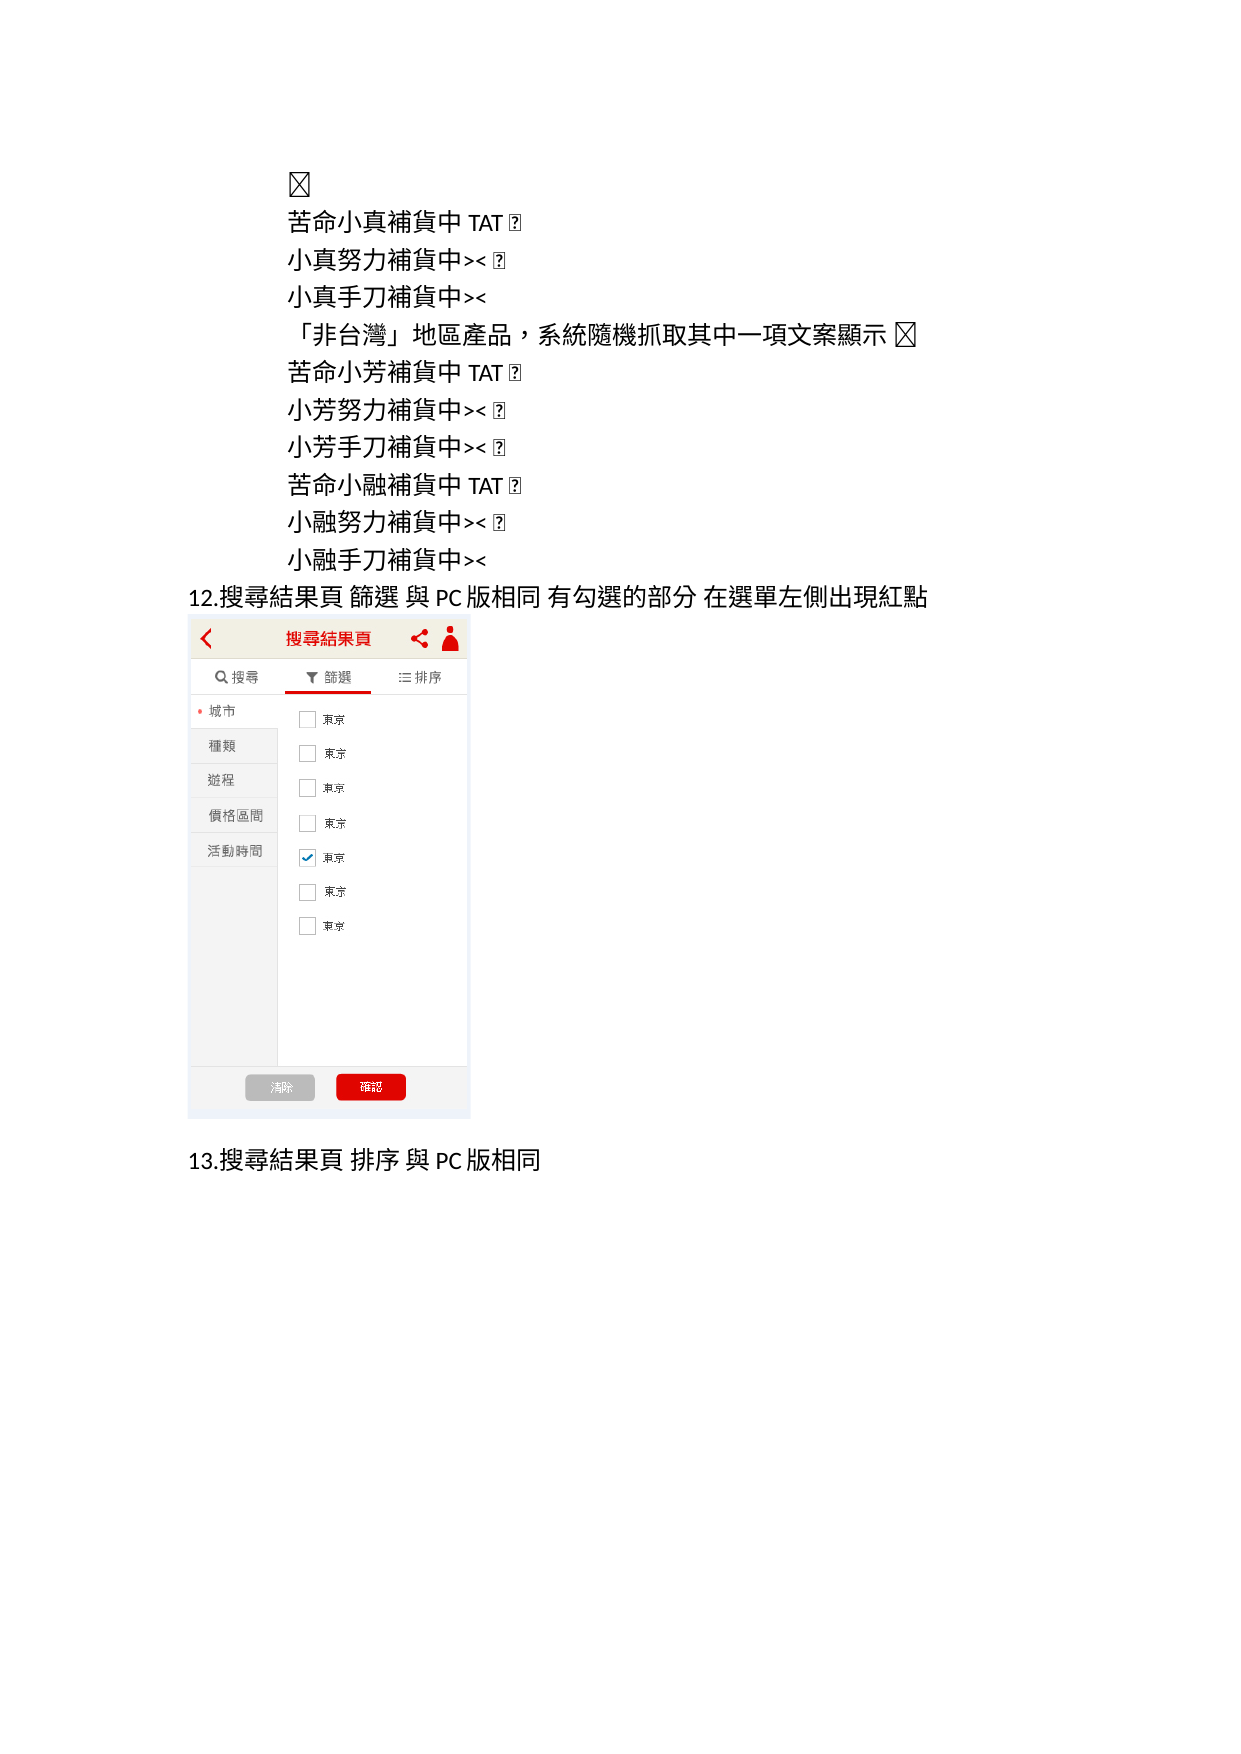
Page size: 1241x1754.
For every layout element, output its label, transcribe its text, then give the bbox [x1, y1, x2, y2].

text 13.搜尋結果頁 排序 與PC版相同 [187, 1139, 1053, 1177]
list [287, 164, 1053, 202]
list 「非台灣」地區產品，系統隨機抓取其中一項文案顯示  [287, 314, 1053, 352]
list 小真手刀補貨中>< [287, 277, 1053, 314]
list 苦命小真補貨中 TAT  [287, 202, 1053, 239]
list 小真努力補貨中><  [287, 239, 1053, 277]
list 小融手刀補貨中>< [287, 539, 1053, 577]
list 小芳手刀補貨中><  [287, 427, 1053, 464]
list 苦命小融補貨中 TAT  [287, 464, 1053, 502]
list 小芳努力補貨中><  [287, 389, 1053, 427]
picture [187, 614, 471, 1119]
text 12.搜尋結果頁 篩選 與PC版相同 有勾選的部分 在選單左側出現紅點 [187, 577, 1053, 614]
list 苦命小芳補貨中 TAT  [287, 352, 1053, 389]
list 小融努力補貨中><  [287, 502, 1053, 539]
